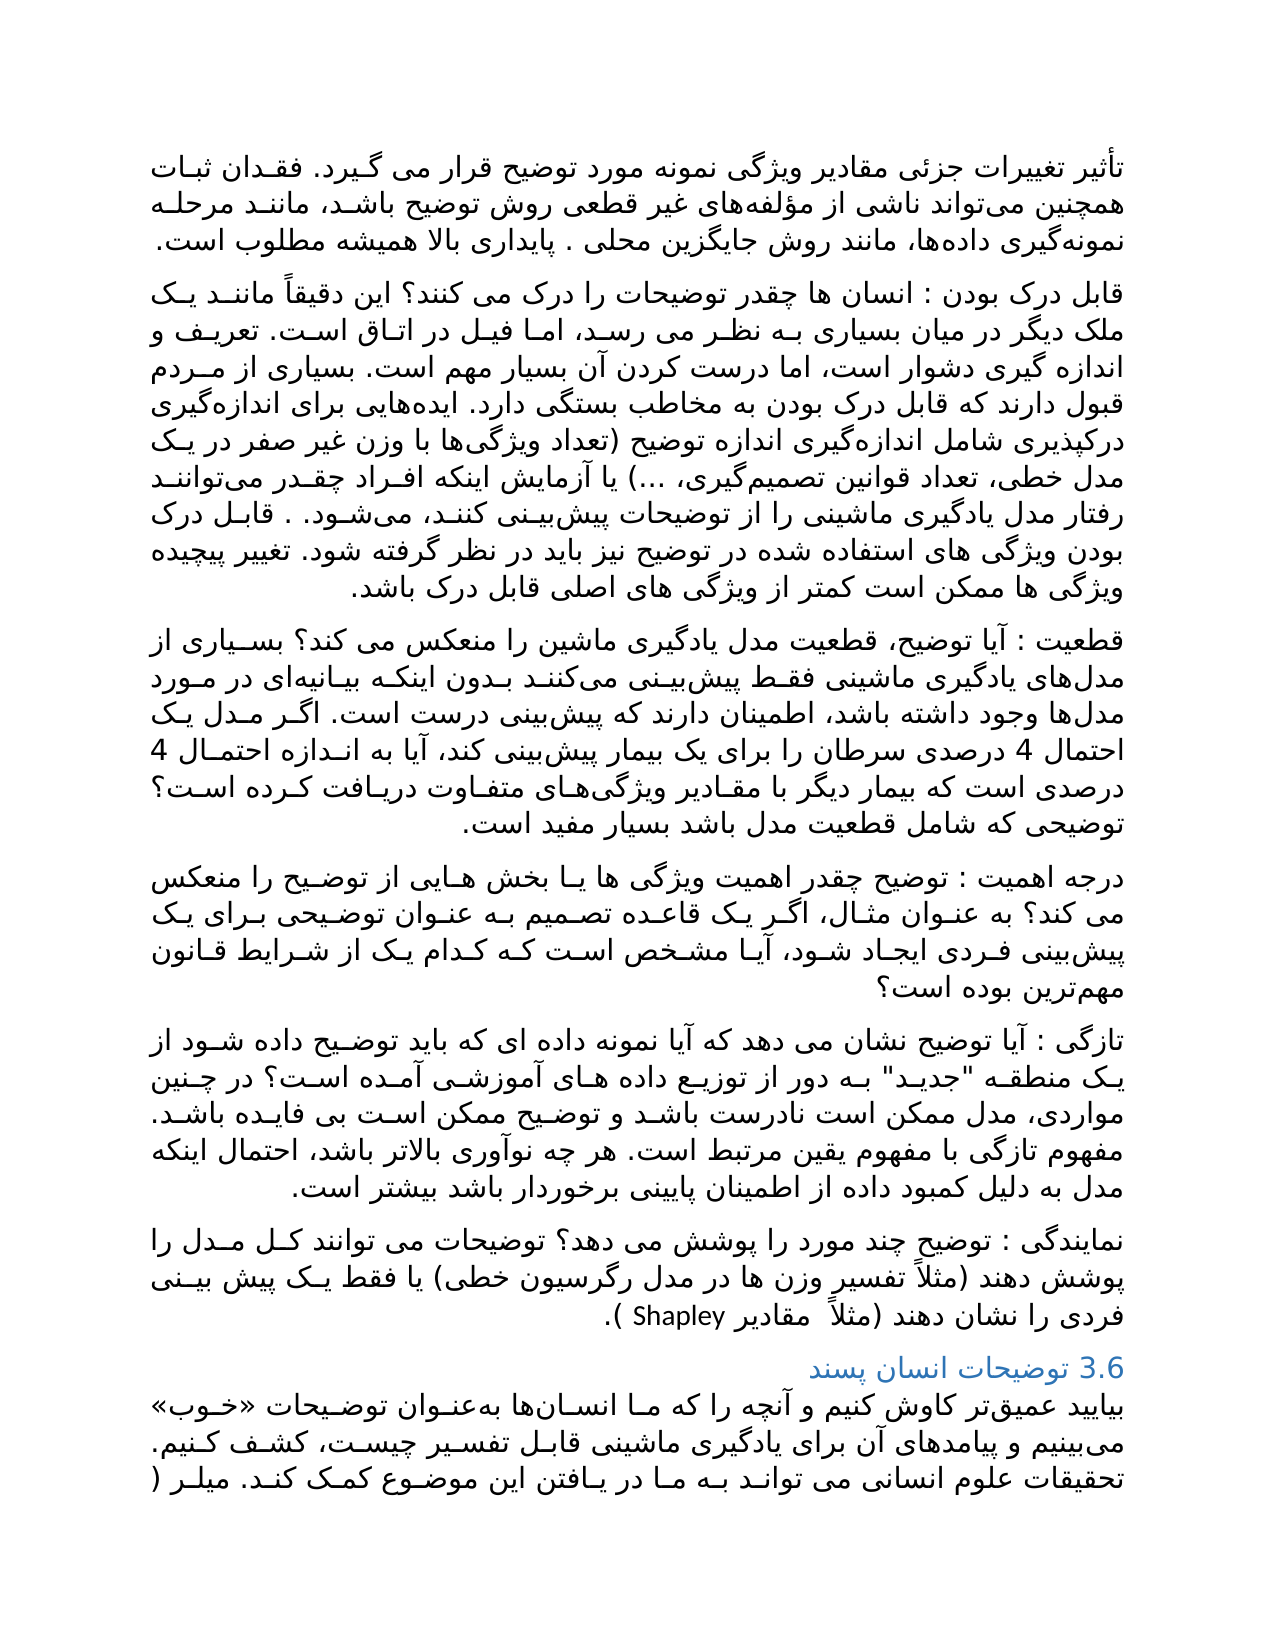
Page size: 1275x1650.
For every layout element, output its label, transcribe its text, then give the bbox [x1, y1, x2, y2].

text تازگی : آیا توضیح نشان می دهد که آیا نمونه داده ای که باید توضیح داده شود از یک منطقه "جدید" به دور از توزیع داده های آموزشی آمده است؟ در چنین مواردی، مدل ممکن است نادرست باشد و توضیح ممکن است بی فایده باشد. مفهوم تازگی با مفهوم یقین مرتبط است. هر چه نوآوری بالاتر باشد، احتمال اینکه مدل به دلیل کمبود داده از اطمینان پایینی برخوردار باشد بیشتر است. [150, 1023, 1125, 1204]
text درجه اهمیت : توضیح چقدر اهمیت ویژگی ها یا بخش هایی از توضیح را منعکس می کند؟ به عنوان مثال، اگر یک قاعده تصمیم به عنوان توضیحی برای یک پیش‌بینی فردی ایجاد شود، آیا مشخص است که کدام یک از شرایط قانون مهم‌ترین بوده است؟ [150, 860, 1125, 1004]
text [150, 150, 1125, 257]
subtitle 3.6 توضیحات انسان پسند [150, 1352, 1125, 1386]
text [150, 1388, 1125, 1496]
text قطعیت : آیا توضیح، قطعیت مدل یادگیری ماشین را منعکس می کند؟ بسیاری از مدل‌های یادگیری ماشینی فقط پیش‌بینی می‌کنند بدون اینکه بیانیه‌ای در مورد مدل‌ها وجود داشته باشد، اطمینان دارند که پیش‌بینی درست است. اگر مدل یک احتمال 4 درصدی سرطان را برای یک بیمار پیش‌بینی کند، آیا به اندازه احتمال 4 درصدی است که بیمار دیگر با مقادیر ویژگی‌های متفاوت دریافت کرده است؟ توضیحی که شامل قطعیت مدل باشد بسیار مفید است. [150, 623, 1125, 841]
text نمایندگی : توضیح چند مورد را پوشش می دهد؟ توضیحات می توانند کل مدل را پوشش دهند (مثلاً تفسیر وزن ها در مدل رگرسیون خطی) یا فقط یک پیش بینی فردی را نشان دهند (مثلاً مقادیر Shapley ). [150, 1223, 1125, 1332]
text قابل درک بودن : انسان ها چقدر توضیحات را درک می کنند؟ این دقیقاً مانند یک ملک دیگر در میان بسیاری به نظر می رسد، اما فیل در اتاق است. تعریف و اندازه گیری دشوار است، اما درست کردن آن بسیار مهم است. بسیاری از مردم قبول دارند که قابل درک بودن به مخاطب بستگی دارد. ایده‌هایی برای اندازه‌گیری درکپذیری شامل اندازه‌گیری اندازه توضیح (تعداد ویژگی‌ها با وزن غیر صفر در یک مدل خطی، تعداد قوانین تصمیم‌گیری، ...) یا آزمایش اینکه افراد چقدر می‌توانند رفتار مدل یادگیری ماشینی را از توضیحات پیش‌بینی کنند، می‌شود. . قابل درک بودن ویژگی های استفاده شده در توضیح نیز باید در نظر گرفته شود. تغییر پیچیده ویژگی ها ممکن است کمتر از ویژگی های اصلی قابل درک باشد. [150, 277, 1125, 604]
